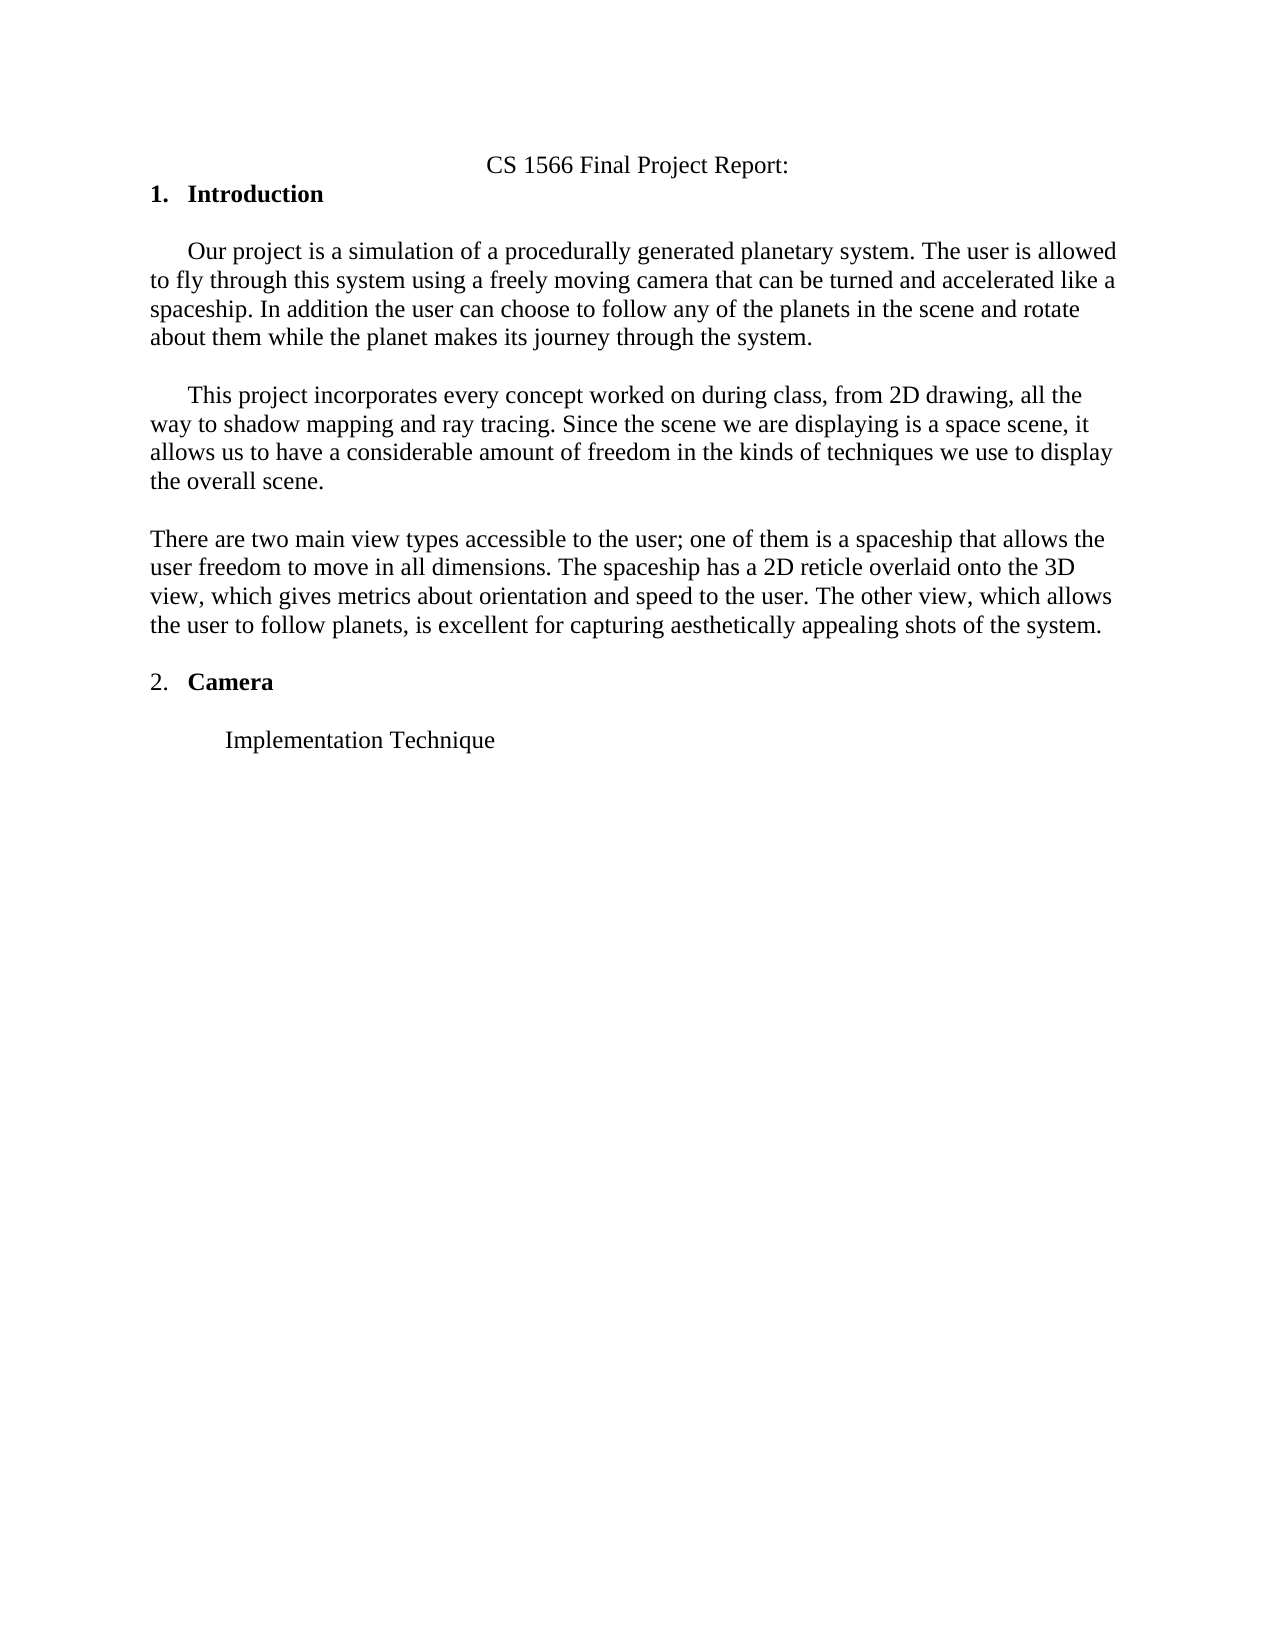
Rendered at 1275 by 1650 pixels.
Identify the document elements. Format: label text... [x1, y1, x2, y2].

list Introduction [150, 179, 1125, 207]
list Implementation Technique [225, 725, 1125, 754]
list This project incorporates every concept worked on during class, from 2D drawing, all the way to shadow mapping and ray tracing. Since the scene we are displaying is a space scene, it allows us to have a considerable amount of freedom in the kinds of techniques we use to display the overall scene. [150, 380, 1125, 495]
text CS 1566 Final Project Report: [150, 150, 1125, 179]
list Camera [150, 667, 1125, 696]
list There are two main view types accessible to the user; one of them is a spaceship that allows the user freedom to move in all dimensions. The spaceship has a 2D reticle overlaid onto the 3D view, which gives metrics about orientation and speed to the user. The other view, which allows the user to follow planets, is excellent for capturing aesthetically appealing shots of the system. [150, 524, 1125, 639]
list Our project is a simulation of a procedurally generated planetary system. The user is allowed to fly through this system using a freely moving camera that can be turned and accelerated like a spaceship. In addition the user can choose to follow any of the planets in the scene and rotate about them while the planet makes its journey through the system. [150, 236, 1125, 351]
